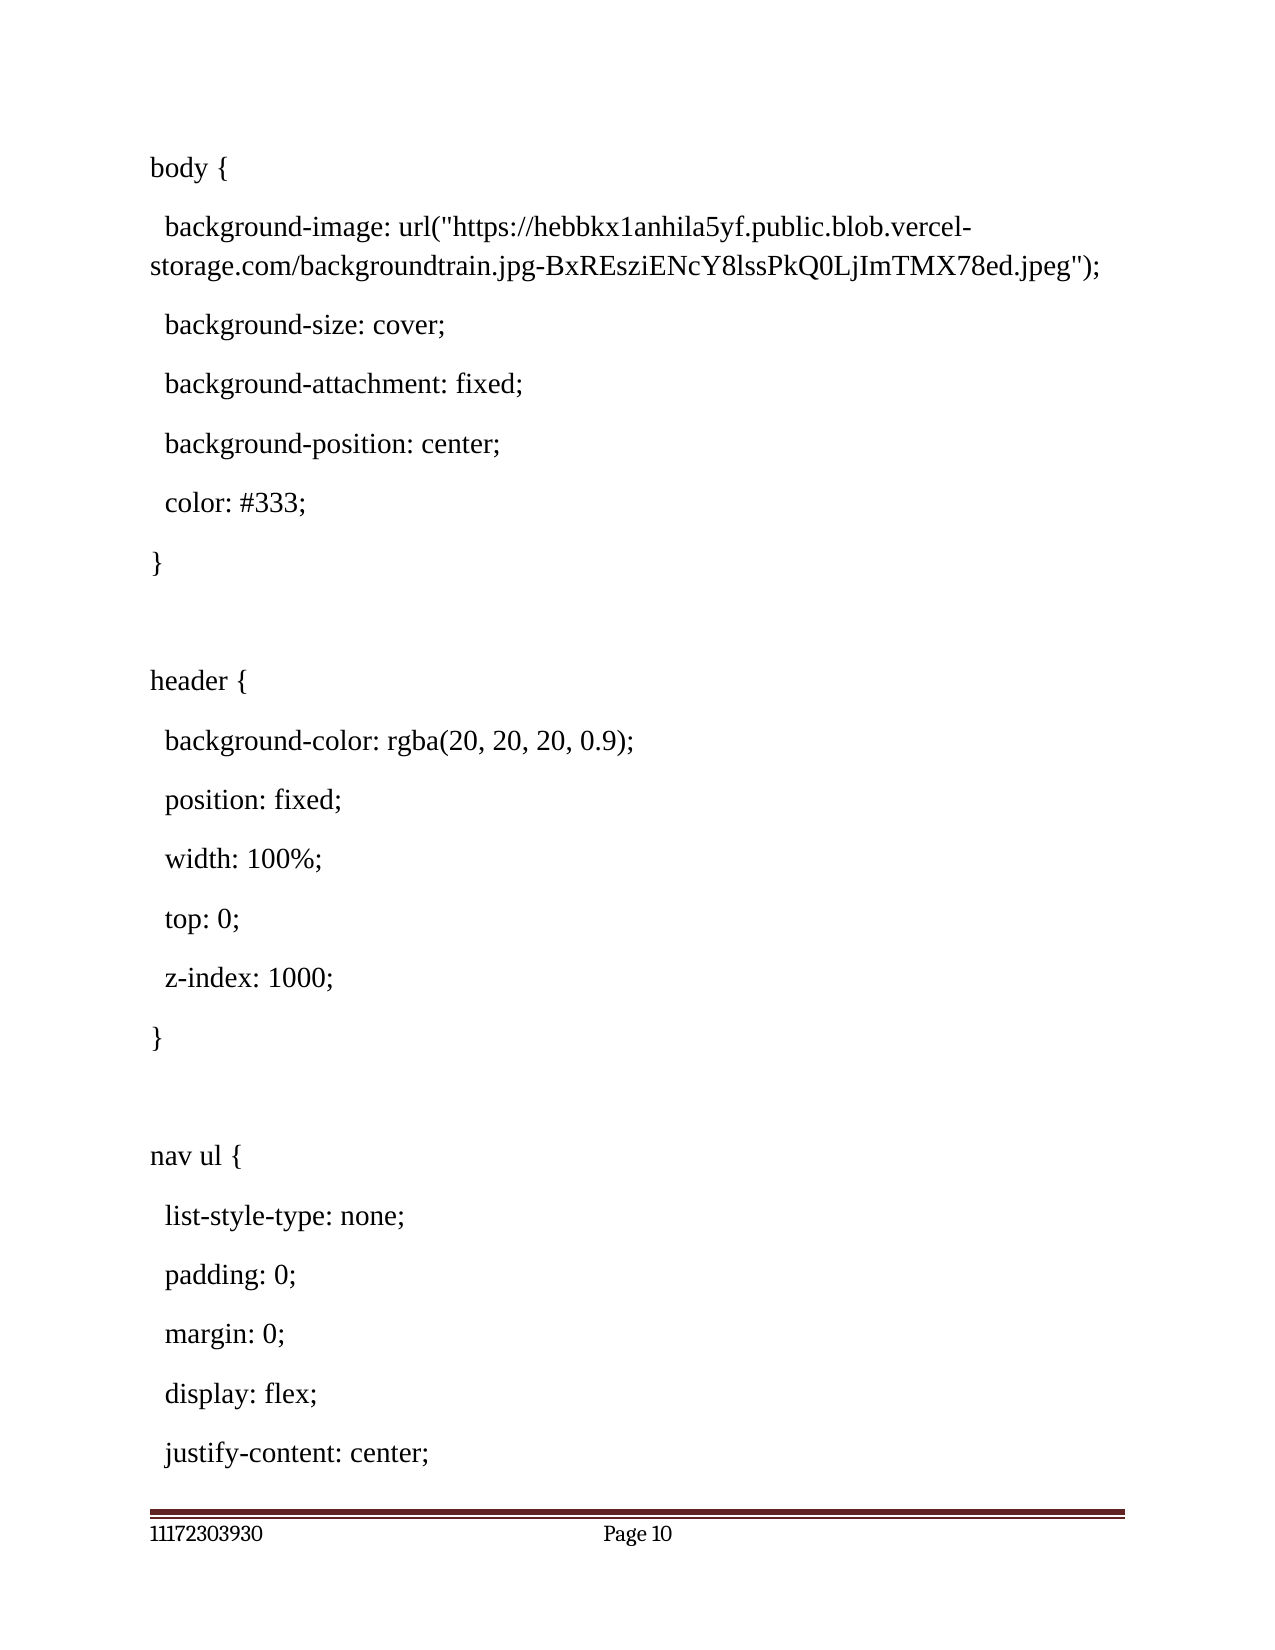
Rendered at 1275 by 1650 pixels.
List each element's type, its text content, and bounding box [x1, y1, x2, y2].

text position: fixed; [150, 782, 1125, 816]
text margin: 0; [150, 1317, 1125, 1350]
text z-index: 1000; [150, 960, 1125, 994]
text justify-content: center; [150, 1435, 1125, 1469]
text display: flex; [150, 1376, 1125, 1409]
text padding: 0; [150, 1257, 1125, 1291]
text body { [150, 150, 1125, 183]
text } [150, 545, 1125, 578]
text top: 0; [150, 901, 1125, 934]
text background-attachment: fixed; [150, 367, 1125, 400]
text list-style-type: none; [150, 1198, 1125, 1231]
text background-position: center; [150, 426, 1125, 459]
text nav ul { [150, 1138, 1125, 1172]
text color: #333; [150, 485, 1125, 519]
text width: 100%; [150, 842, 1125, 875]
text background-color: rgba(20, 20, 20, 0.9); [150, 723, 1125, 756]
text background-size: cover; [150, 307, 1125, 341]
text header { [150, 663, 1125, 697]
text } [150, 1020, 1125, 1053]
text background-image: url("https://hebbkx1anhila5yf.public.blob.vercel-storage.com/backgroundtrain.jpg-BxREsziENcY8lssPkQ0LjImTMX78ed.jpeg"); [150, 209, 1125, 281]
